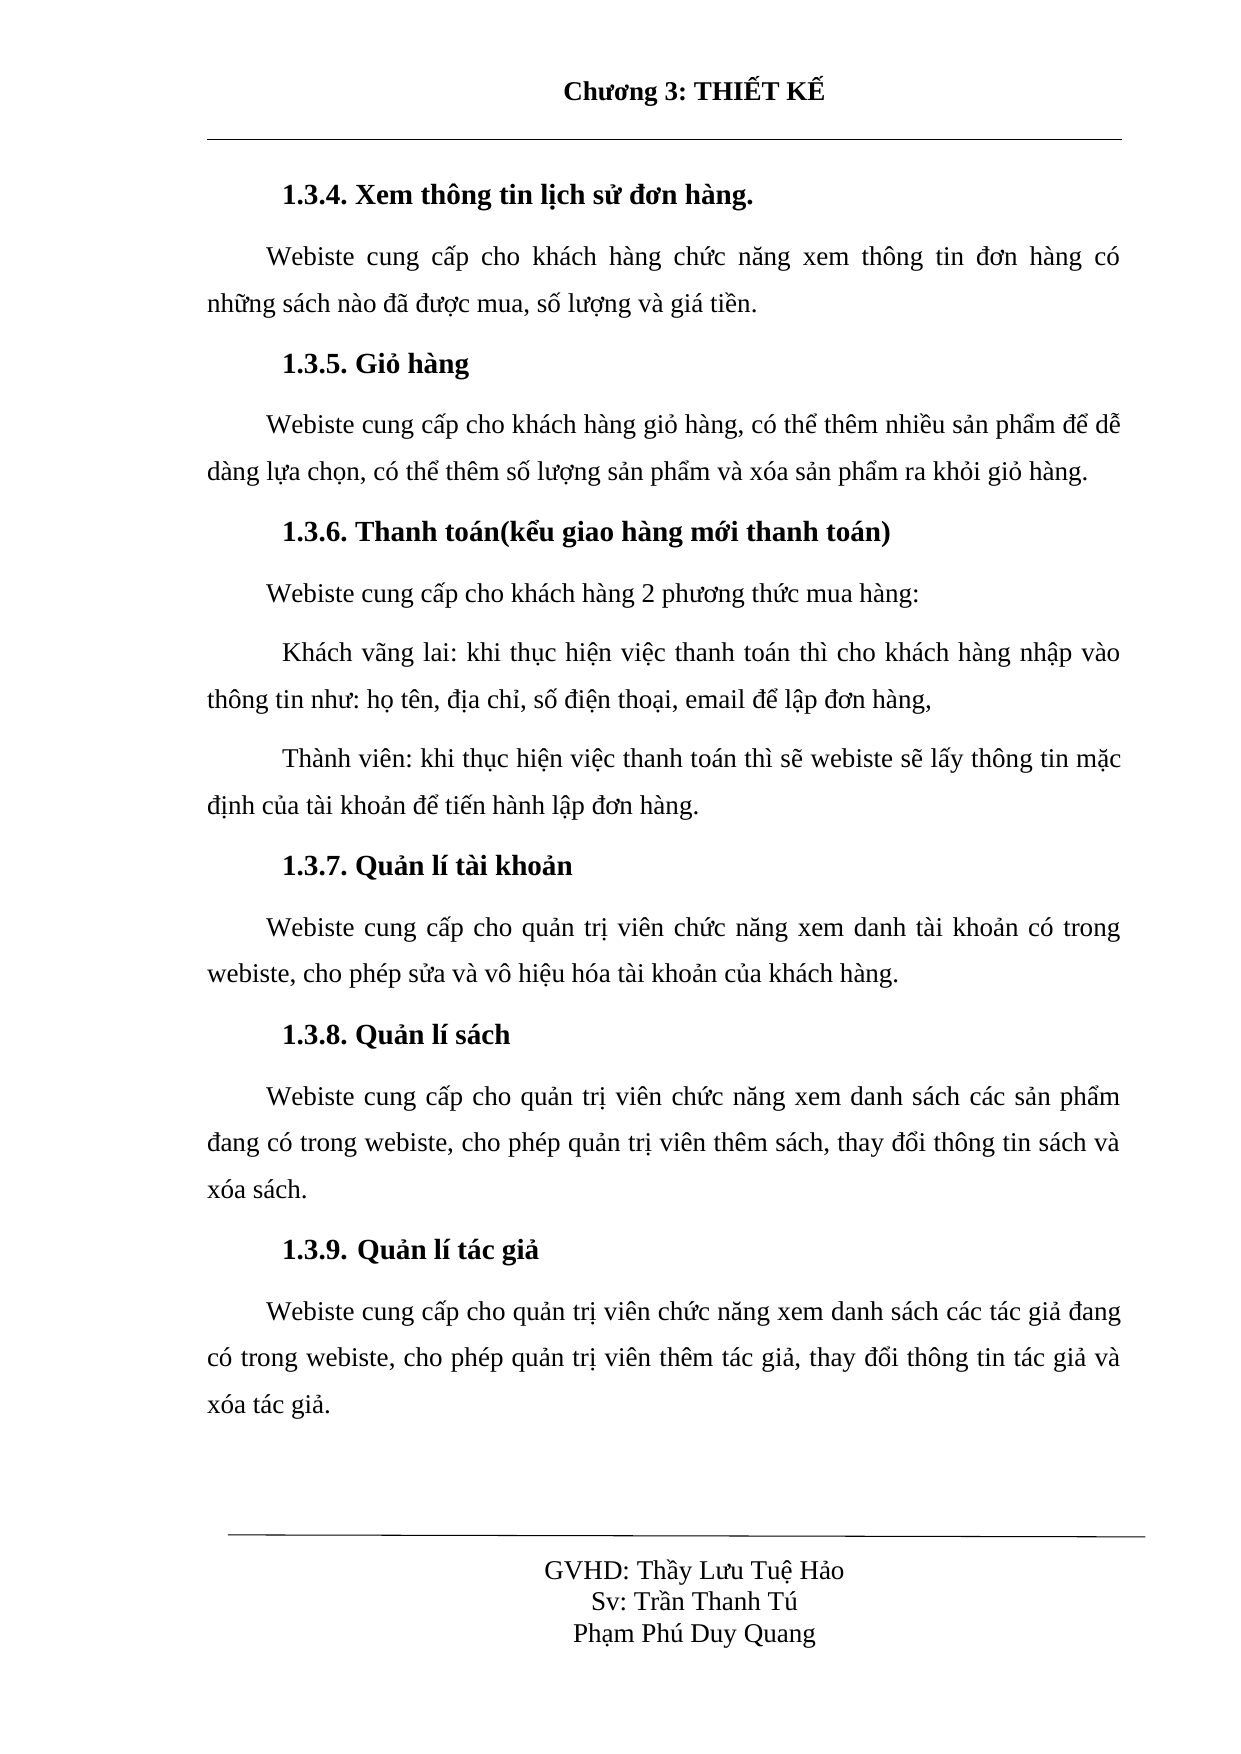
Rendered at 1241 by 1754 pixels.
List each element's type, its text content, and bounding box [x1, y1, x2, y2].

text Khách vãng lai: khi thục hiện việc thanh toán thì cho khách hàng nhập vào thông tin như: họ tên, địa chỉ, số điện thoại, email để lập đơn hàng, [207, 636, 1122, 714]
text Webiste cung cấp cho quản trị viên chức năng xem danh sách các sản phẩm đang có trong webiste, cho phép quản trị viên thêm sách, thay đổi thông tin sách và xóa sách. [207, 1079, 1122, 1204]
subtitle Quản lí tài khoản [282, 848, 1122, 882]
subtitle Quản lí sách [282, 1017, 1122, 1050]
text Webiste cung cấp cho khách hàng 2 phương thức mua hàng: [207, 577, 1122, 608]
text Webiste cung cấp cho khách hàng chức năng xem thông tin đơn hàng có những sách nào đã được mua, số lượng và giá tiền. [207, 240, 1122, 318]
text Webiste cung cấp cho khách hàng giỏ hàng, có thể thêm nhiều sản phẩm để dễ dàng lựa chọn, có thể thêm số lượng sản phẩm và xóa sản phẩm ra khỏi giỏ hàng. [207, 409, 1122, 486]
subtitle Quản lí tác giả [282, 1232, 1122, 1266]
text Webiste cung cấp cho quản trị viên chức năng xem danh sách các tác giả đang có trong webiste, cho phép quản trị viên thêm tác giả, thay đổi thông tin tác giả và xóa tác giả. [207, 1295, 1122, 1419]
text Webiste cung cấp cho quản trị viên chức năng xem danh tài khoản có trong webiste, cho phép sửa và vô hiệu hóa tài khoản của khách hàng. [207, 911, 1122, 989]
text Thành viên: khi thục hiện việc thanh toán thì sẽ webiste sẽ lấy thông tin mặc định của tài khoản để tiến hành lập đơn hàng. [207, 742, 1122, 820]
subtitle Thanh toán(kểu giao hàng mới thanh toán) [282, 514, 1122, 548]
subtitle Xem thông tin lịch sử đơn hàng. [282, 177, 1122, 211]
subtitle Giỏ hàng [282, 346, 1122, 379]
